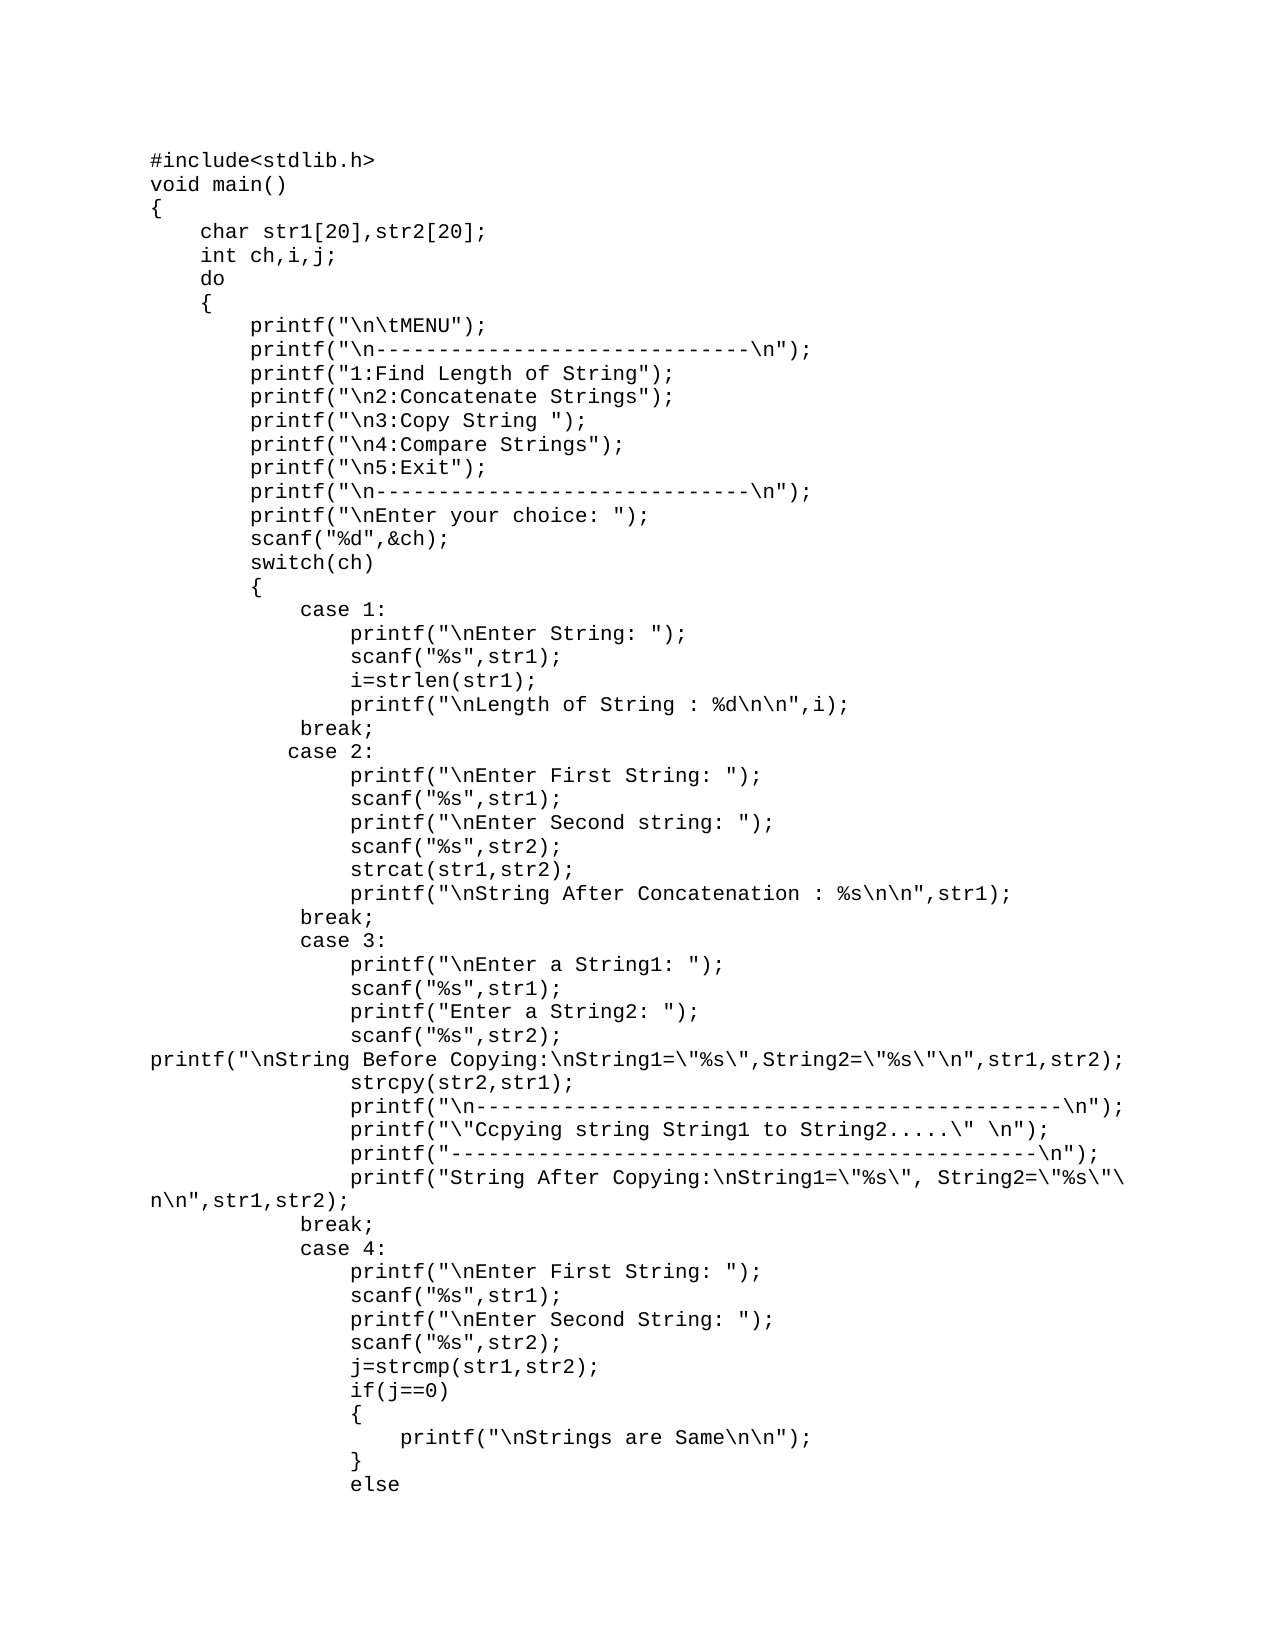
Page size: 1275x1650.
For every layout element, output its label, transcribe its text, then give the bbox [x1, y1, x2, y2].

text printf("\n------------------------------\n"); [150, 481, 1125, 505]
text scanf("%s",str1); [150, 647, 1125, 670]
text j=strcmp(str1,str2); [150, 1356, 1125, 1379]
text { [150, 1403, 1125, 1427]
text #include<stdlib.h> [150, 150, 1125, 174]
text printf("Enter a String2: "); [150, 1001, 1125, 1025]
text int ch,i,j; [150, 244, 1125, 268]
text scanf("%s",str1); [150, 788, 1125, 812]
text printf("\n3:Copy String "); [150, 410, 1125, 434]
text if(j==0) [150, 1379, 1125, 1403]
text printf("\nEnter First String: "); [150, 765, 1125, 788]
text printf("\nEnter your choice: "); [150, 505, 1125, 528]
text scanf("%s",str2); [150, 1025, 1125, 1048]
text scanf("%s",str1); [150, 1285, 1125, 1309]
text printf("-----------------------------------------------\n"); [150, 1143, 1125, 1167]
text char str1[20],str2[20]; [150, 221, 1125, 244]
text scanf("%s",str2); [150, 836, 1125, 859]
text case 2: [150, 741, 1125, 765]
text scanf("%s",str2); [150, 1332, 1125, 1356]
text printf("\n-----------------------------------------------\n"); [150, 1096, 1125, 1119]
text case 4: [150, 1238, 1125, 1261]
text printf("\n5:Exit"); [150, 457, 1125, 481]
text strcpy(str2,str1); [150, 1072, 1125, 1096]
text printf("\n2:Concatenate Strings"); [150, 386, 1125, 410]
text { [150, 292, 1125, 316]
text case 1: [150, 599, 1125, 623]
text switch(ch) [150, 552, 1125, 576]
text printf("\nStrings are Same\n\n"); [150, 1427, 1125, 1451]
text printf("\nEnter String: "); [150, 623, 1125, 647]
text printf("\n4:Compare Strings"); [150, 434, 1125, 457]
text break; [150, 1214, 1125, 1238]
text printf("\nEnter a String1: "); [150, 954, 1125, 978]
text printf("String After Copying:\nString1=\"%s\", String2=\"%s\"\n\n",str1,str2); [150, 1167, 1125, 1214]
text printf("\nEnter First String: "); [150, 1261, 1125, 1285]
text break; [150, 717, 1125, 741]
text case 3: [150, 930, 1125, 954]
text printf("\n------------------------------\n"); [150, 339, 1125, 363]
text scanf("%d",&ch); [150, 528, 1125, 552]
text printf("\nLength of String : %d\n\n",i); [150, 694, 1125, 717]
text printf("\nString Before Copying:\nString1=\"%s\",String2=\"%s\"\n",str1,str2); [150, 1048, 1125, 1072]
text printf("\"Ccpying string String1 to String2.....\" \n"); [150, 1119, 1125, 1143]
text scanf("%s",str1); [150, 978, 1125, 1001]
text { [150, 576, 1125, 599]
text else [150, 1474, 1125, 1498]
text printf("\n\tMENU"); [150, 316, 1125, 339]
text do [150, 268, 1125, 292]
text } [150, 1451, 1125, 1474]
text strcat(str1,str2); [150, 859, 1125, 883]
text { [150, 197, 1125, 221]
text i=strlen(str1); [150, 670, 1125, 694]
text break; [150, 907, 1125, 930]
text void main() [150, 174, 1125, 197]
text printf("\nEnter Second string: "); [150, 812, 1125, 836]
text printf("\nString After Concatenation : %s\n\n",str1); [150, 883, 1125, 907]
text printf("1:Find Length of String"); [150, 363, 1125, 386]
text printf("\nEnter Second String: "); [150, 1309, 1125, 1332]
